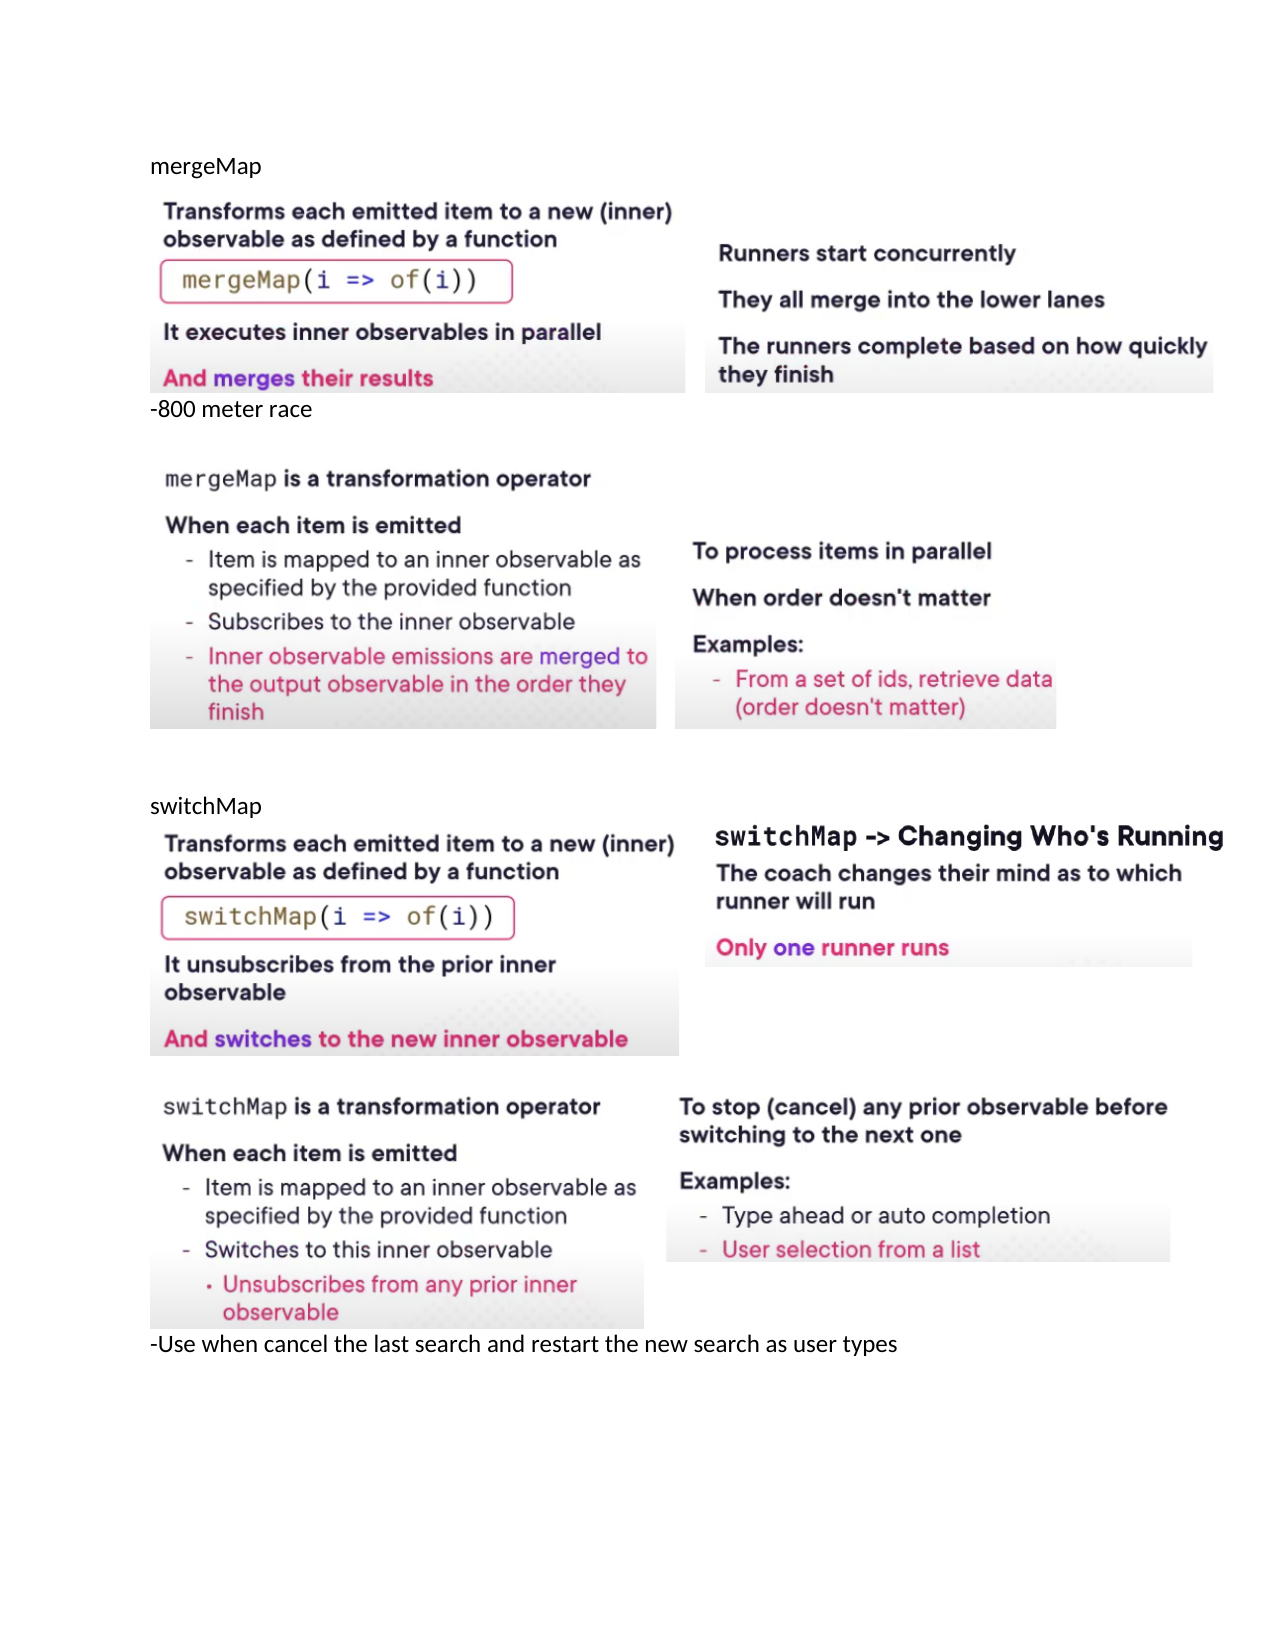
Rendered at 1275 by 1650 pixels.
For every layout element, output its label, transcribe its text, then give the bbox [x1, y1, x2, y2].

picture [705, 220, 1214, 393]
picture [705, 820, 1225, 967]
text mergeMap [150, 150, 1125, 181]
picture [150, 180, 686, 393]
picture [666, 1086, 1171, 1262]
text switchMap [150, 790, 1125, 821]
text -800 meter race [150, 393, 1125, 423]
picture [150, 454, 657, 729]
picture [675, 528, 1057, 729]
text -Use when cancel the last search and restart the new search as user types [150, 1328, 1125, 1359]
picture [150, 1086, 644, 1329]
picture [150, 820, 680, 1056]
